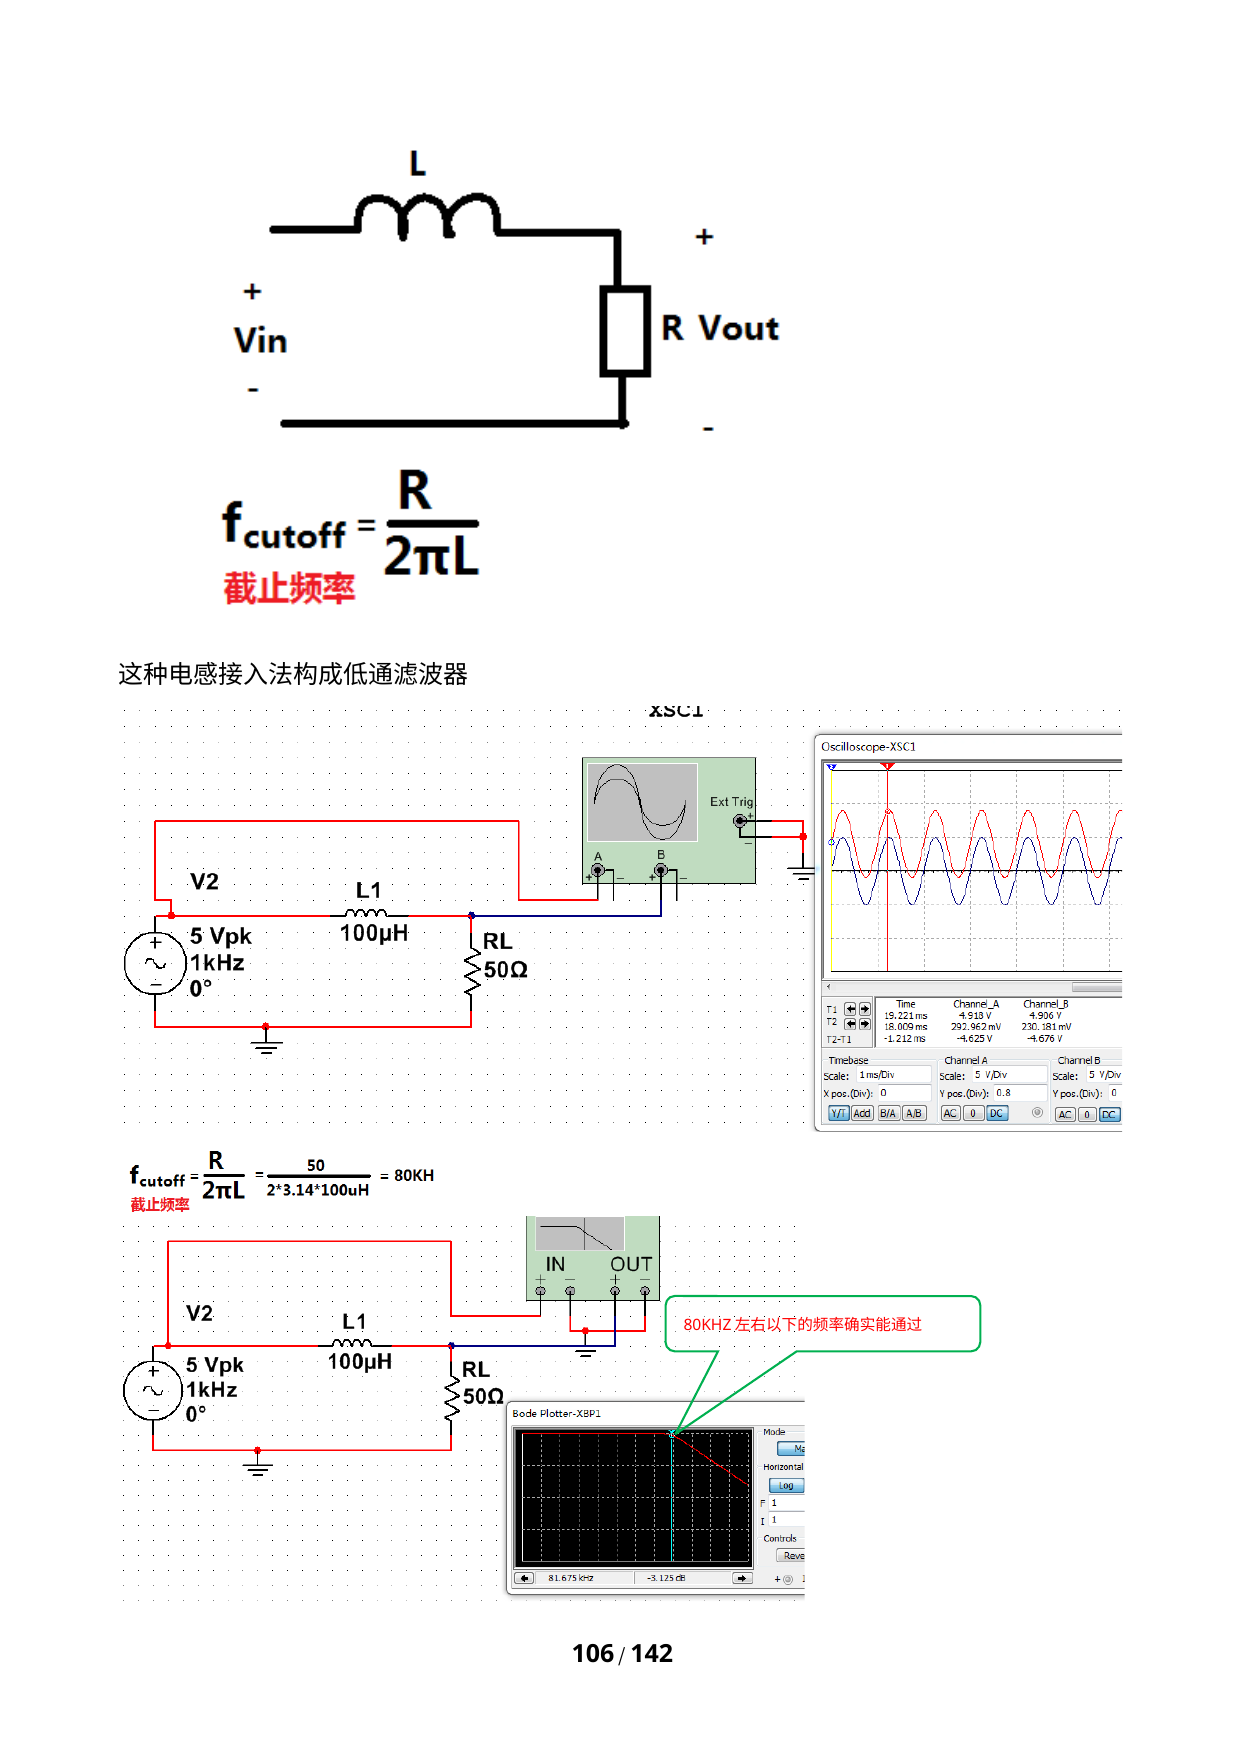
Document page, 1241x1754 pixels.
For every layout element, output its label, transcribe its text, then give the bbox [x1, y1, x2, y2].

text 这种电感接入法构成低通滤波器 [118, 639, 1122, 706]
picture [118, 706, 1123, 1132]
picture [667, 1297, 805, 1429]
picture [118, 1216, 805, 1610]
picture [118, 1148, 446, 1215]
picture [118, 129, 825, 614]
